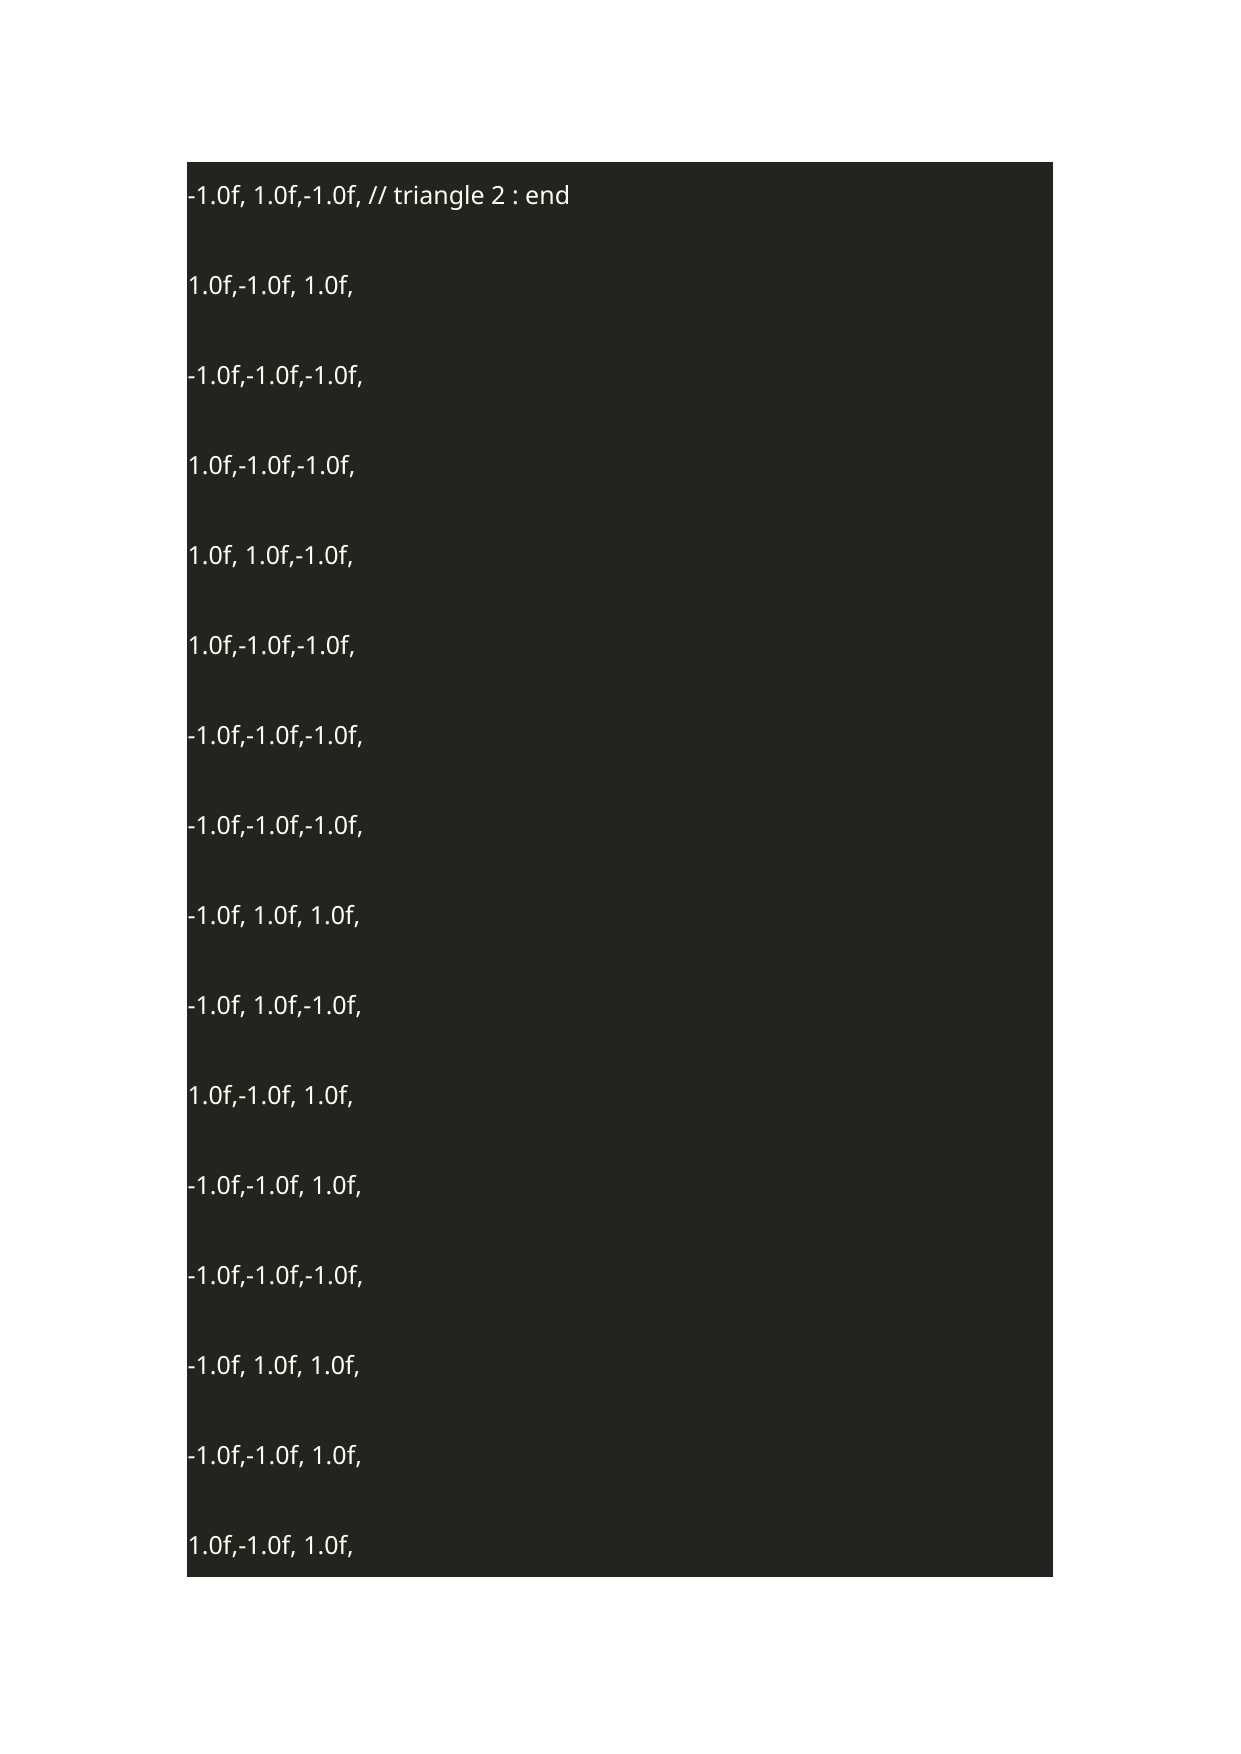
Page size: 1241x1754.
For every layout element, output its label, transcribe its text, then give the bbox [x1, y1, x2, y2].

text 1.0f, 1.0f,-1.0f, [187, 522, 1053, 587]
text 1.0f,-1.0f, 1.0f, [187, 252, 1053, 317]
text -1.0f,-1.0f,-1.0f, [187, 1242, 1053, 1307]
text -1.0f,-1.0f,-1.0f, [187, 792, 1053, 857]
text -1.0f, 1.0f, 1.0f, [187, 1332, 1053, 1397]
text -1.0f,-1.0f, 1.0f, [187, 1152, 1053, 1217]
text -1.0f,-1.0f, 1.0f, [187, 1422, 1053, 1487]
text -1.0f,-1.0f,-1.0f, [187, 342, 1053, 407]
text 1.0f,-1.0f,-1.0f, [187, 432, 1053, 497]
text 1.0f,-1.0f, 1.0f, [187, 1512, 1053, 1577]
text 1.0f,-1.0f,-1.0f, [187, 612, 1053, 677]
text -1.0f, 1.0f,-1.0f, // triangle 2 : end [187, 162, 1053, 227]
text -1.0f, 1.0f, 1.0f, [187, 882, 1053, 947]
text -1.0f,-1.0f,-1.0f, [187, 702, 1053, 767]
text -1.0f, 1.0f,-1.0f, [187, 972, 1053, 1037]
text 1.0f,-1.0f, 1.0f, [187, 1062, 1053, 1127]
